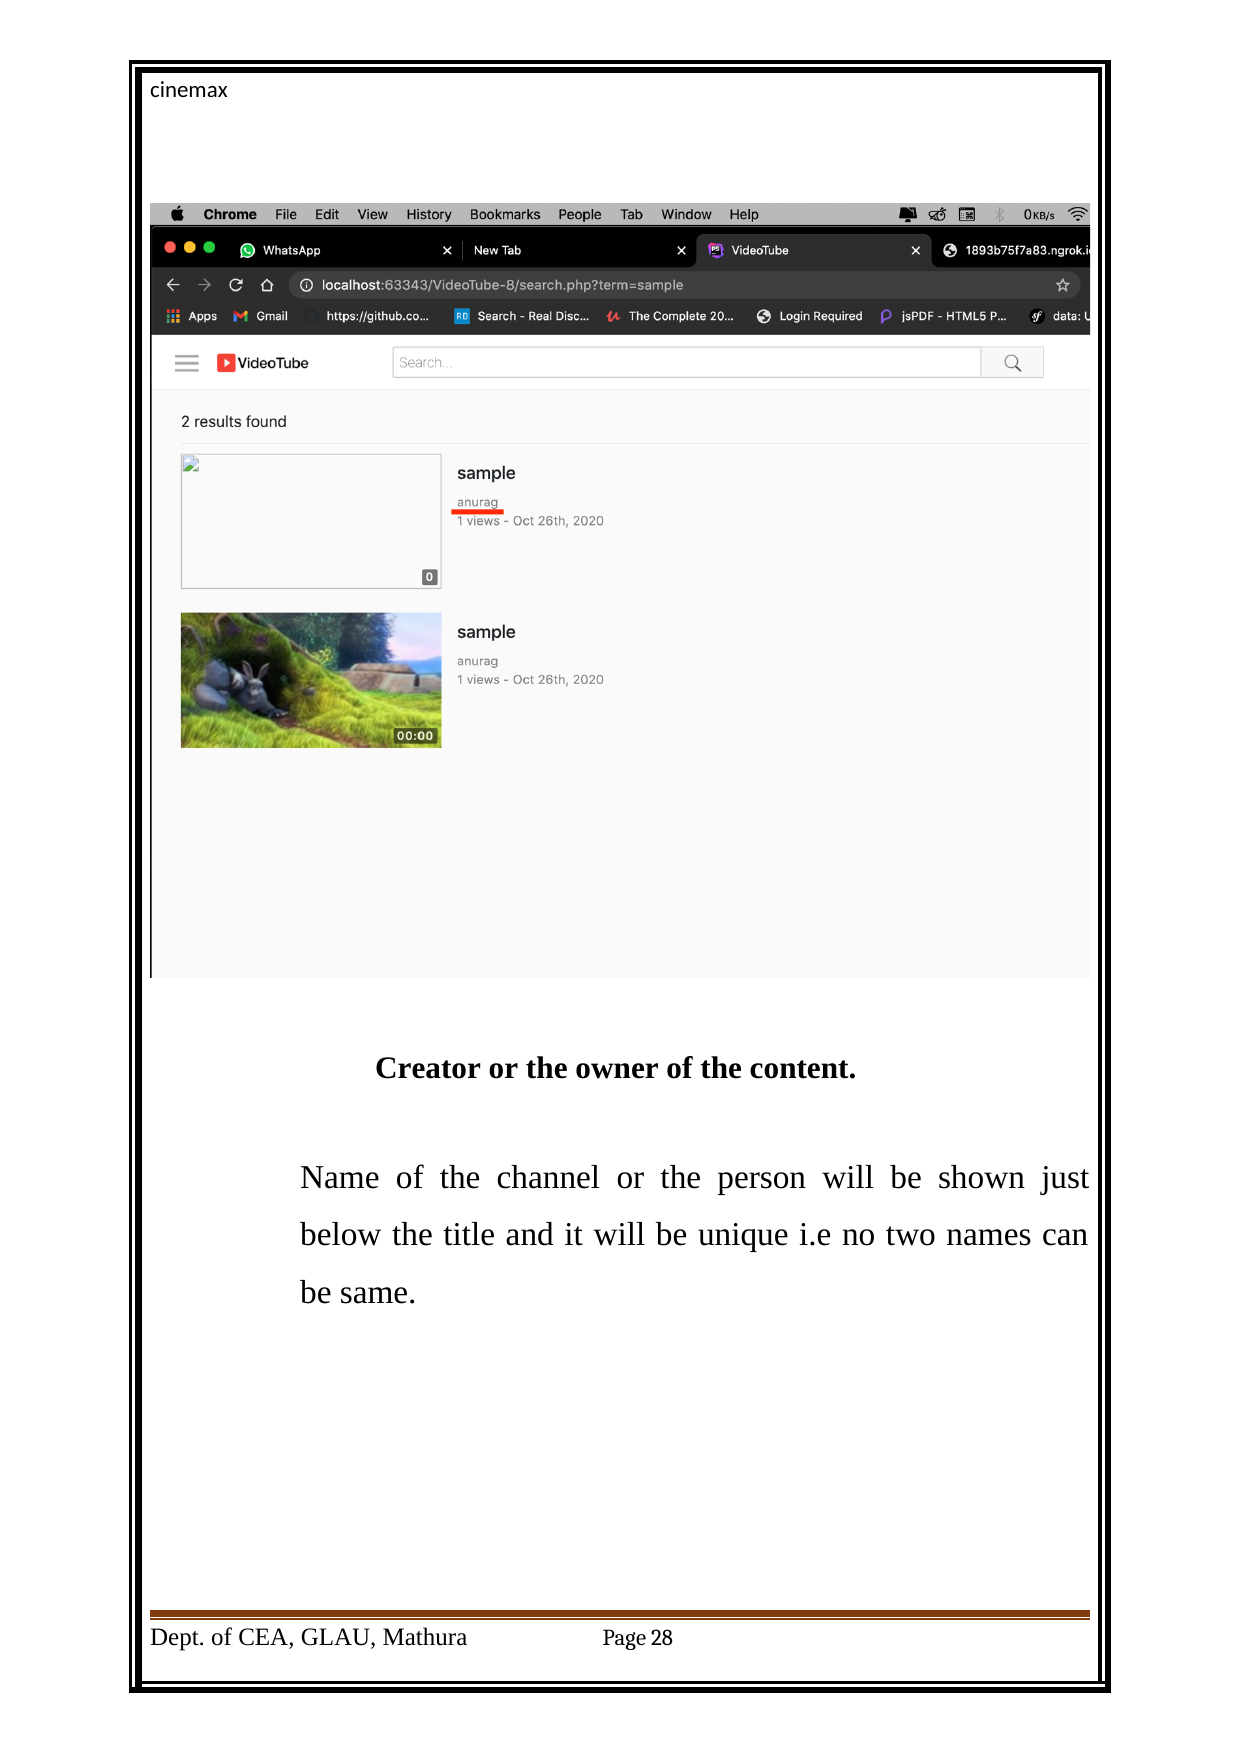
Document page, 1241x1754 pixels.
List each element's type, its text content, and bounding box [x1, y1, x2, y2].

text Creator or the owner of the content. [150, 1049, 1090, 1085]
picture [150, 203, 1091, 978]
text Name of the channel or the person will be shown just below the title and it will be unique i.e no two names can be same. [300, 1157, 1090, 1310]
